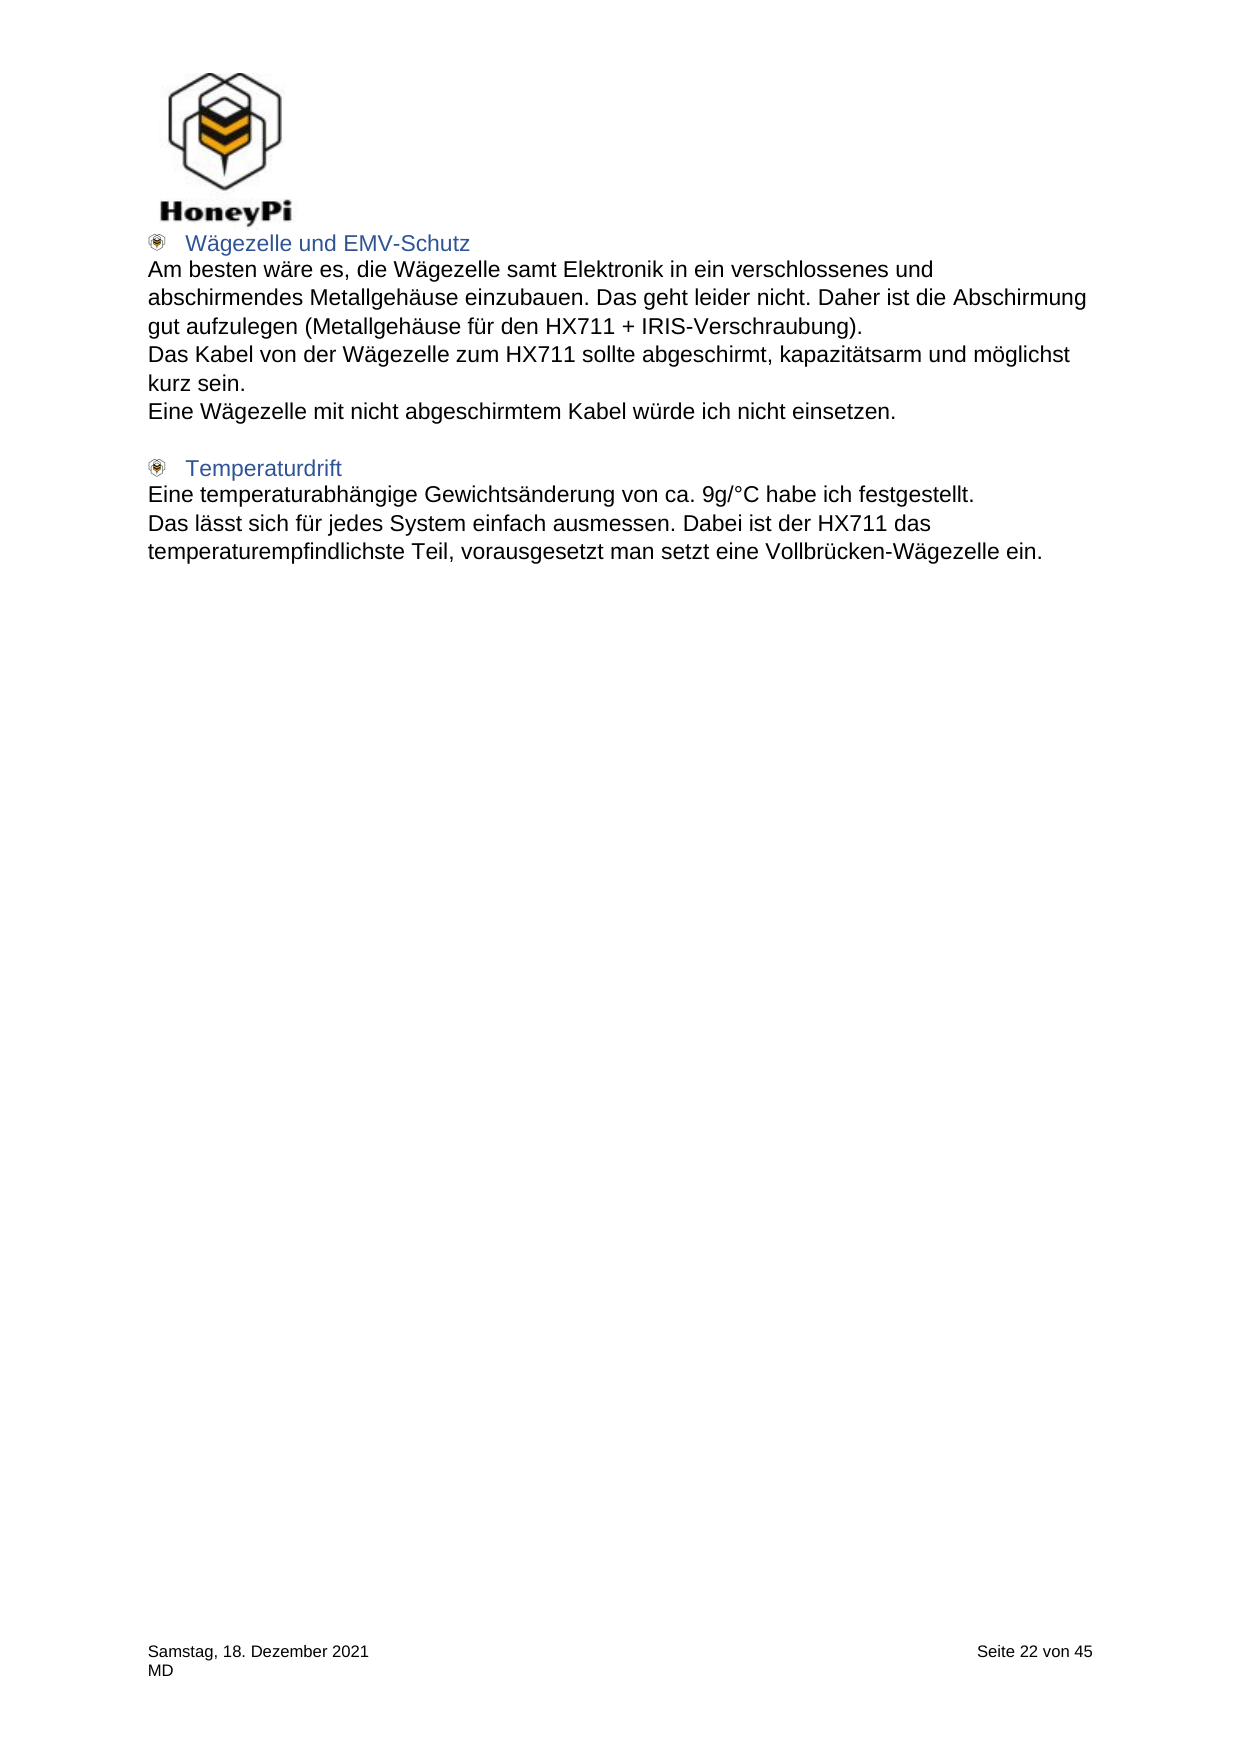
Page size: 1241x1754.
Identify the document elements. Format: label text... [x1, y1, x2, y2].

subtitle Temperaturdrift [148, 455, 1092, 481]
picture [148, 234, 166, 251]
text Am besten wäre es, die Wägezelle samt Elektronik in ein verschlossenes und abschirmendes Metallgehäuse einzubauen. Das geht leider nicht. Daher ist die Abschirmung gut aufzulegen (Metallgehäuse für den HX711 + IRIS-Verschraubung). [148, 256, 1092, 339]
text Das Kabel von der Wägezelle zum HX711 sollte abgeschirmt, kapazitätsarm und möglichst kurz sein. [148, 341, 1092, 396]
text Eine temperaturabhängige Gewichtsänderung von ca. 9g/°C habe ich festgestellt. Das lässt sich für jedes System einfach ausmessen. Dabei ist der HX711 das temperaturempfindlichste Teil, vorausgesetzt man setzt eine Vollbrücken-Wägezelle ein. [148, 481, 1092, 564]
text Eine Wägezelle mit nicht abgeschirmtem Kabel würde ich nicht einsetzen. [148, 398, 1092, 424]
picture [148, 459, 166, 477]
picture [147, 73, 304, 230]
subtitle Wägezelle und EMV-Schutz [148, 229, 1092, 256]
